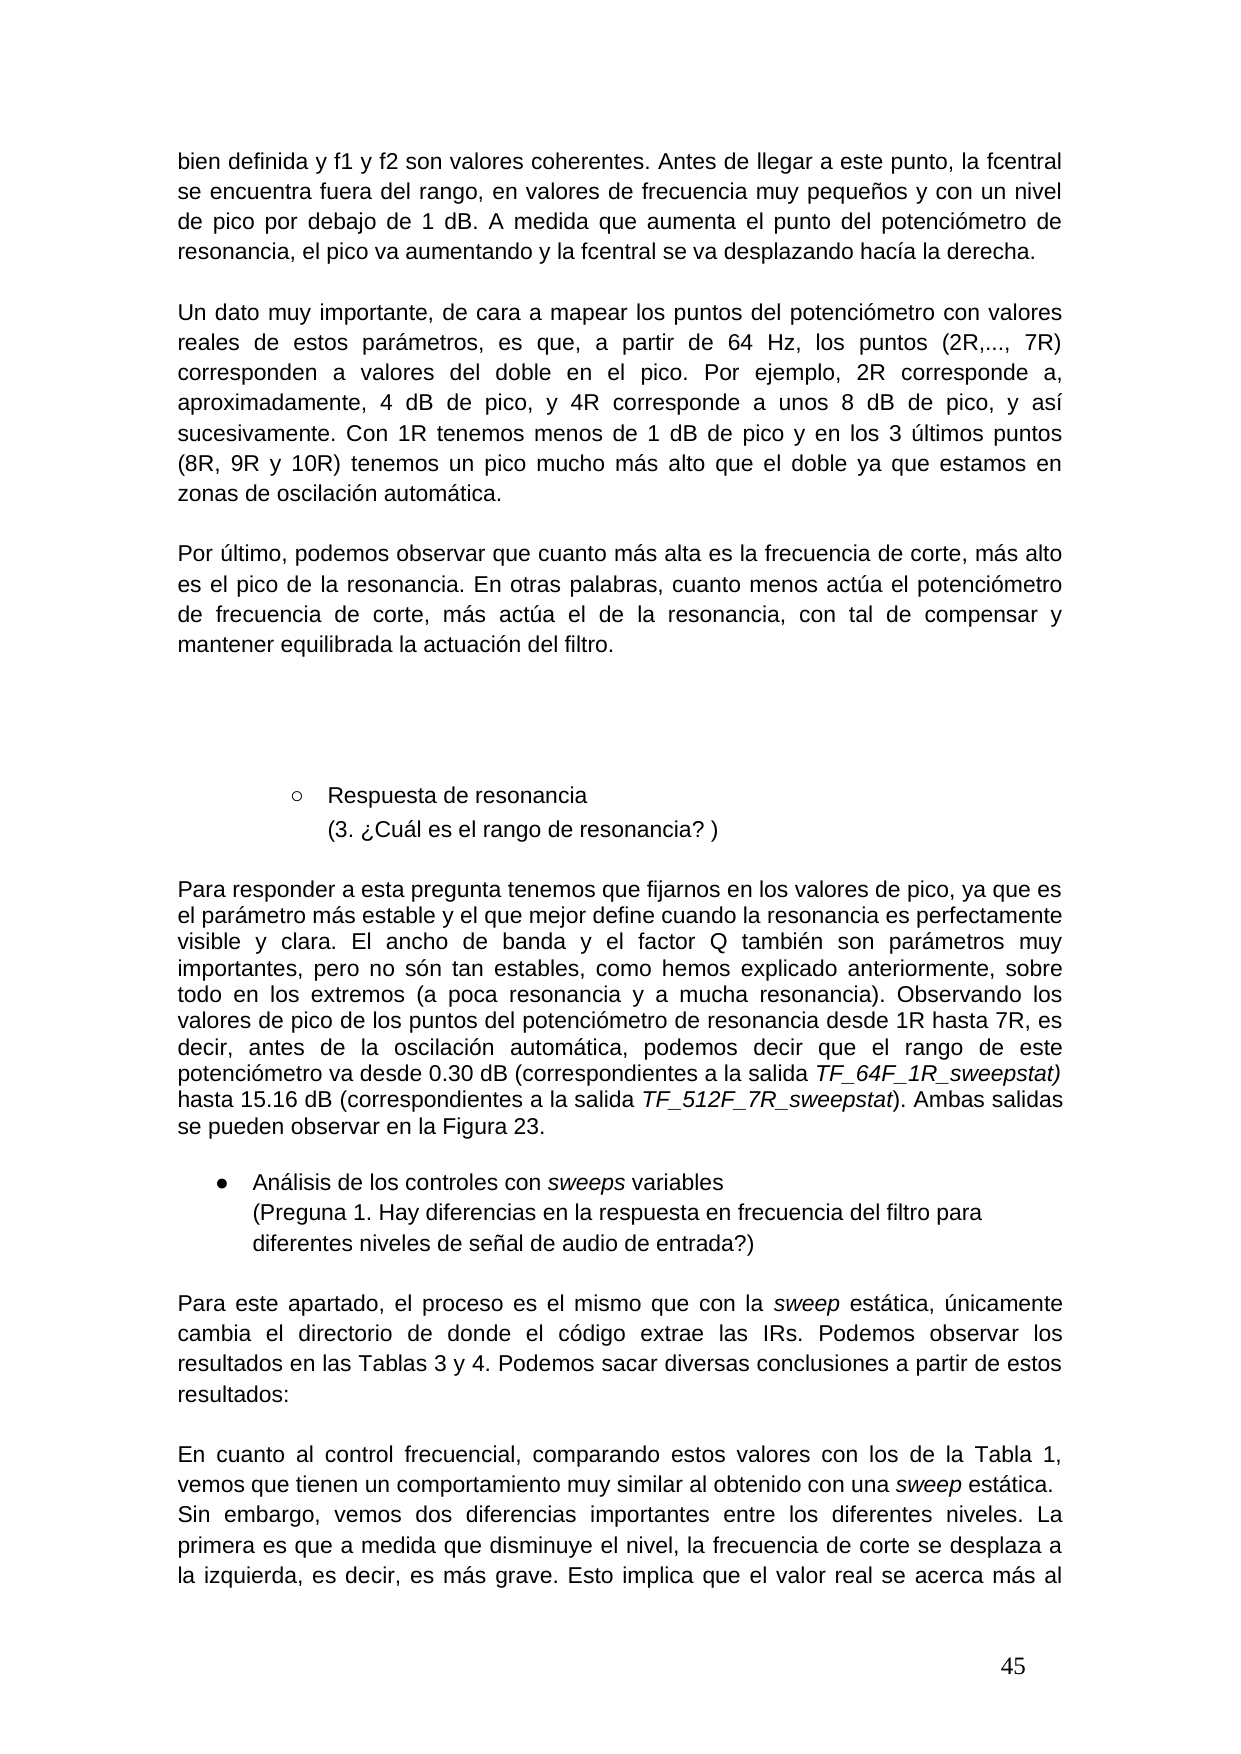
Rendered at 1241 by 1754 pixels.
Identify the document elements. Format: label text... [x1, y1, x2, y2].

text En cuanto al control frecuencial, comparando estos valores con los de la Tabla 1, vemos que tienen un comportamiento muy similar al obtenido con una sweep estática. [177, 1441, 1063, 1497]
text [177, 1501, 1063, 1588]
text (Preguna 1. Hay diferencias en la respuesta en frecuencia del filtro para diferentes niveles de señal de audio de entrada?) [252, 1199, 1063, 1256]
text Para este apartado, el proceso es el mismo que con la sweep estática, únicamente cambia el directorio de donde el código extrae las IRs. Podemos observar los resultados en las Tablas 3 y 4. Podemos sacar diversas conclusiones a partir de estos resultados: [177, 1290, 1063, 1407]
list Análisis de los controles con sweeps variables [215, 1169, 1063, 1195]
text (3. ¿Cuál es el rango de resonancia? ) [327, 816, 1063, 842]
list Respuesta de resonancia [290, 782, 1063, 808]
text Un dato muy importante, de cara a mapear los puntos del potenciómetro con valores reales de estos parámetros, es que, a partir de 64 Hz, los puntos (2R,..., 7R) corresponden a valores del doble en el pico. Por ejemplo, 2R corresponde a, aproximadamente, 4 dB de pico, y 4R corresponde a unos 8 dB de pico, y así sucesivamente. Con 1R tenemos menos de 1 dB de pico y en los 3 últimos puntos (8R, 9R y 10R) tenemos un pico mucho más alto que el doble ya que estamos en zonas de oscilación automática. [177, 299, 1063, 506]
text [177, 148, 1063, 265]
text Por último, podemos observar que cuanto más alta es la frecuencia de corte, más alto es el pico de la resonancia. En otras palabras, cuanto menos actúa el potenciómetro de frecuencia de corte, más actúa el de la resonancia, con tal de compensar y mantener equilibrada la actuación del filtro. [177, 540, 1063, 657]
text Para responder a esta pregunta tenemos que fijarnos en los valores de pico, ya que es el parámetro más estable y el que mejor define cuando la resonancia es perfectamente visible y clara. El ancho de banda y el factor Q también son parámetros muy importantes, pero no són tan estables, como hemos explicado anteriormente, sobre todo en los extremos (a poca resonancia y a mucha resonancia). Observando los valores de pico de los puntos del potenciómetro de resonancia desde 1R hasta 7R, es decir, antes de la oscilación automática, podemos decir que el rango de este potenciómetro va desde 0.30 dB (correspondientes a la salida TF_64F_1R_sweepstat) hasta 15.16 dB (correspondientes a la salida TF_512F_7R_sweepstat). Ambas salidas se pueden observar en la Figura 23. [177, 876, 1063, 1139]
